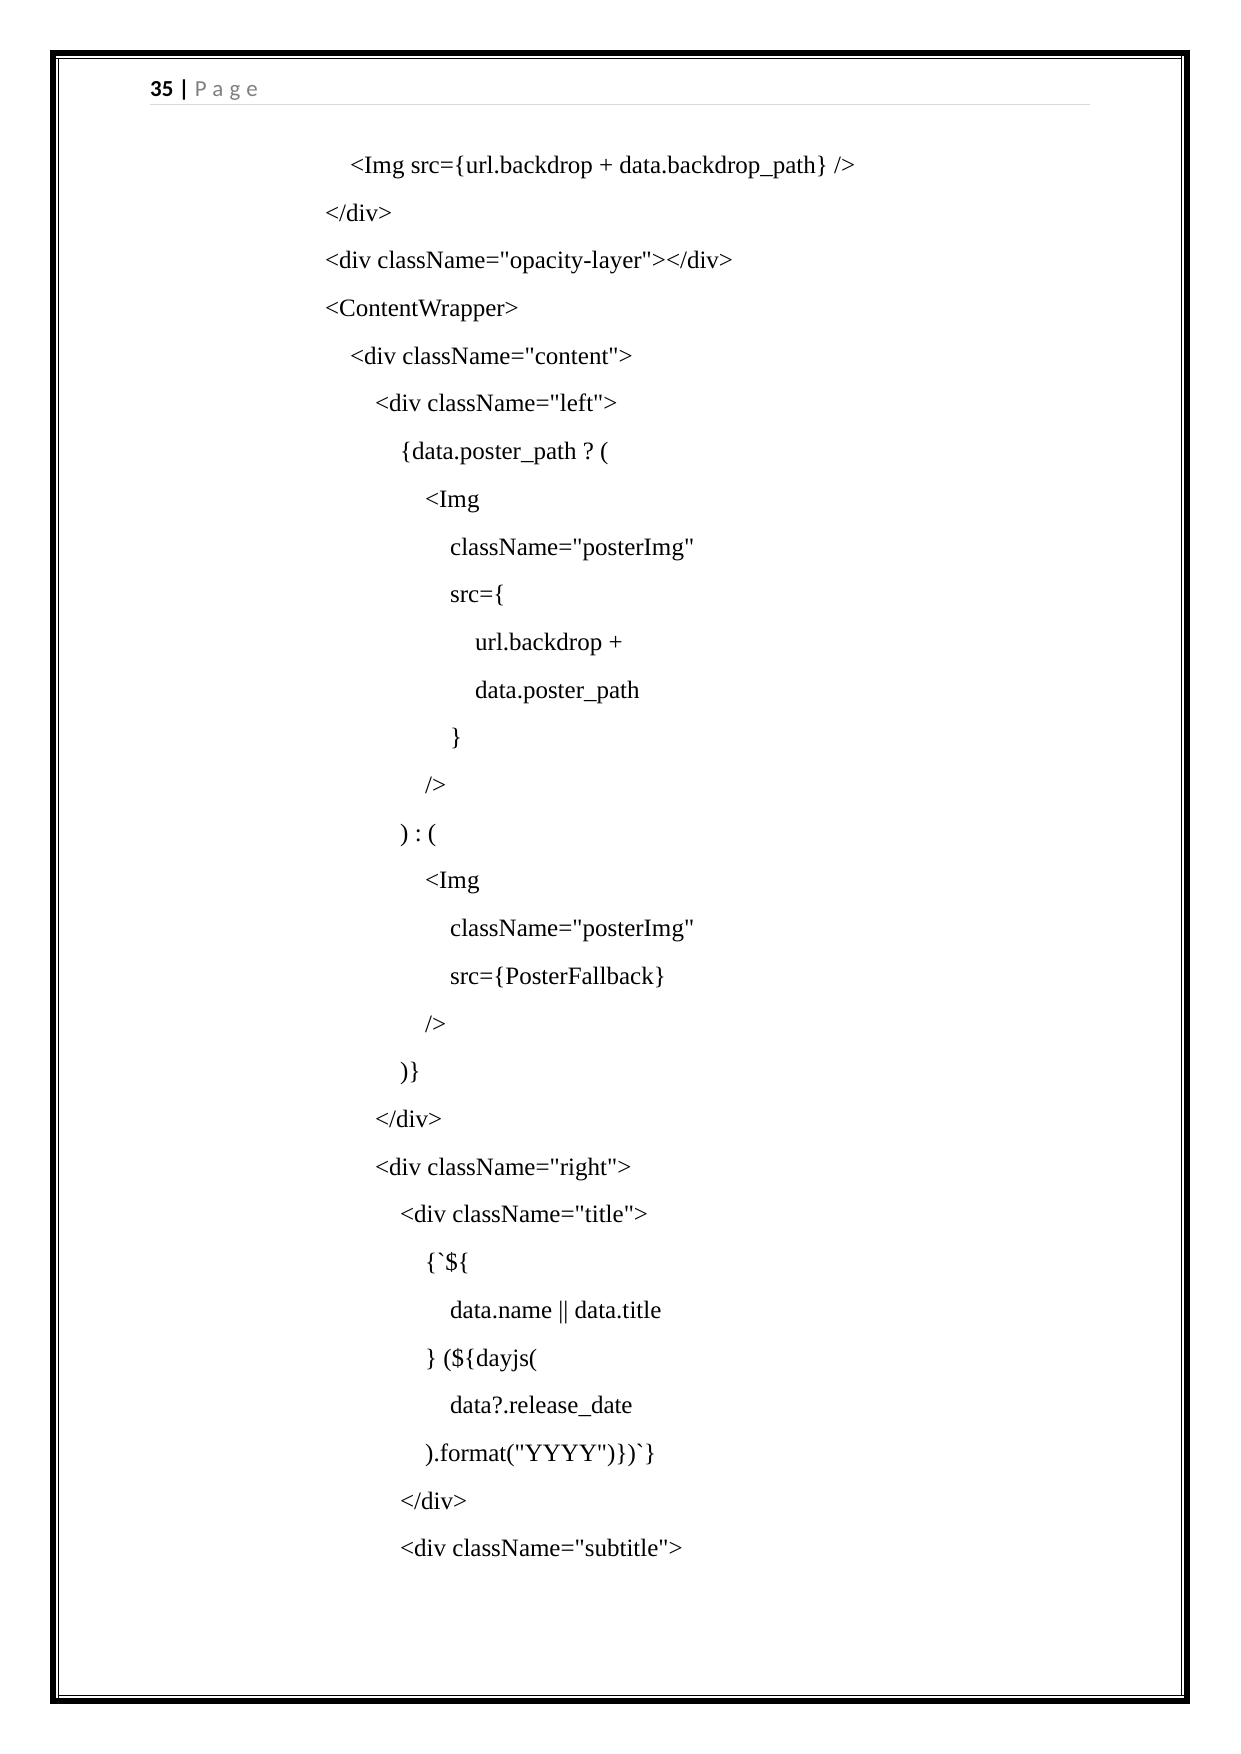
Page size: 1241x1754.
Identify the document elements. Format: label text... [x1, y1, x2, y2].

text </div> [150, 1486, 1090, 1514]
text <Img [150, 484, 1090, 513]
text url.backdrop + [150, 627, 1090, 656]
text src={PosterFallback} [150, 961, 1090, 990]
text <ContentWrapper> [150, 293, 1090, 322]
text data.poster_path [150, 675, 1090, 703]
text )} [150, 1056, 1090, 1085]
text ) : ( [150, 818, 1090, 847]
text ).format("YYYY")})`} [150, 1438, 1090, 1467]
text } [150, 722, 1090, 751]
text src={ [150, 579, 1090, 608]
text <div className="left"> [150, 388, 1090, 417]
text {data.poster_path ? ( [150, 436, 1090, 465]
text } (${dayjs( [150, 1343, 1090, 1371]
text className="posterImg" [150, 913, 1090, 942]
text <Img [150, 866, 1090, 894]
text </div> [150, 1104, 1090, 1133]
text <div className="content"> [150, 341, 1090, 369]
text <div className="subtitle"> [150, 1533, 1090, 1562]
text </div> [150, 198, 1090, 226]
text /> [150, 770, 1090, 799]
text data.name || data.title [150, 1295, 1090, 1324]
text <div className="title"> [150, 1199, 1090, 1228]
text /> [150, 1009, 1090, 1037]
text data?.release_date [150, 1390, 1090, 1419]
text <Img src={url.backdrop + data.backdrop_path} /> [150, 150, 1090, 179]
text <div className="opacity-layer"></div> [150, 245, 1090, 274]
text <div className="right"> [150, 1152, 1090, 1181]
text {`${ [150, 1247, 1090, 1276]
text className="posterImg" [150, 532, 1090, 560]
